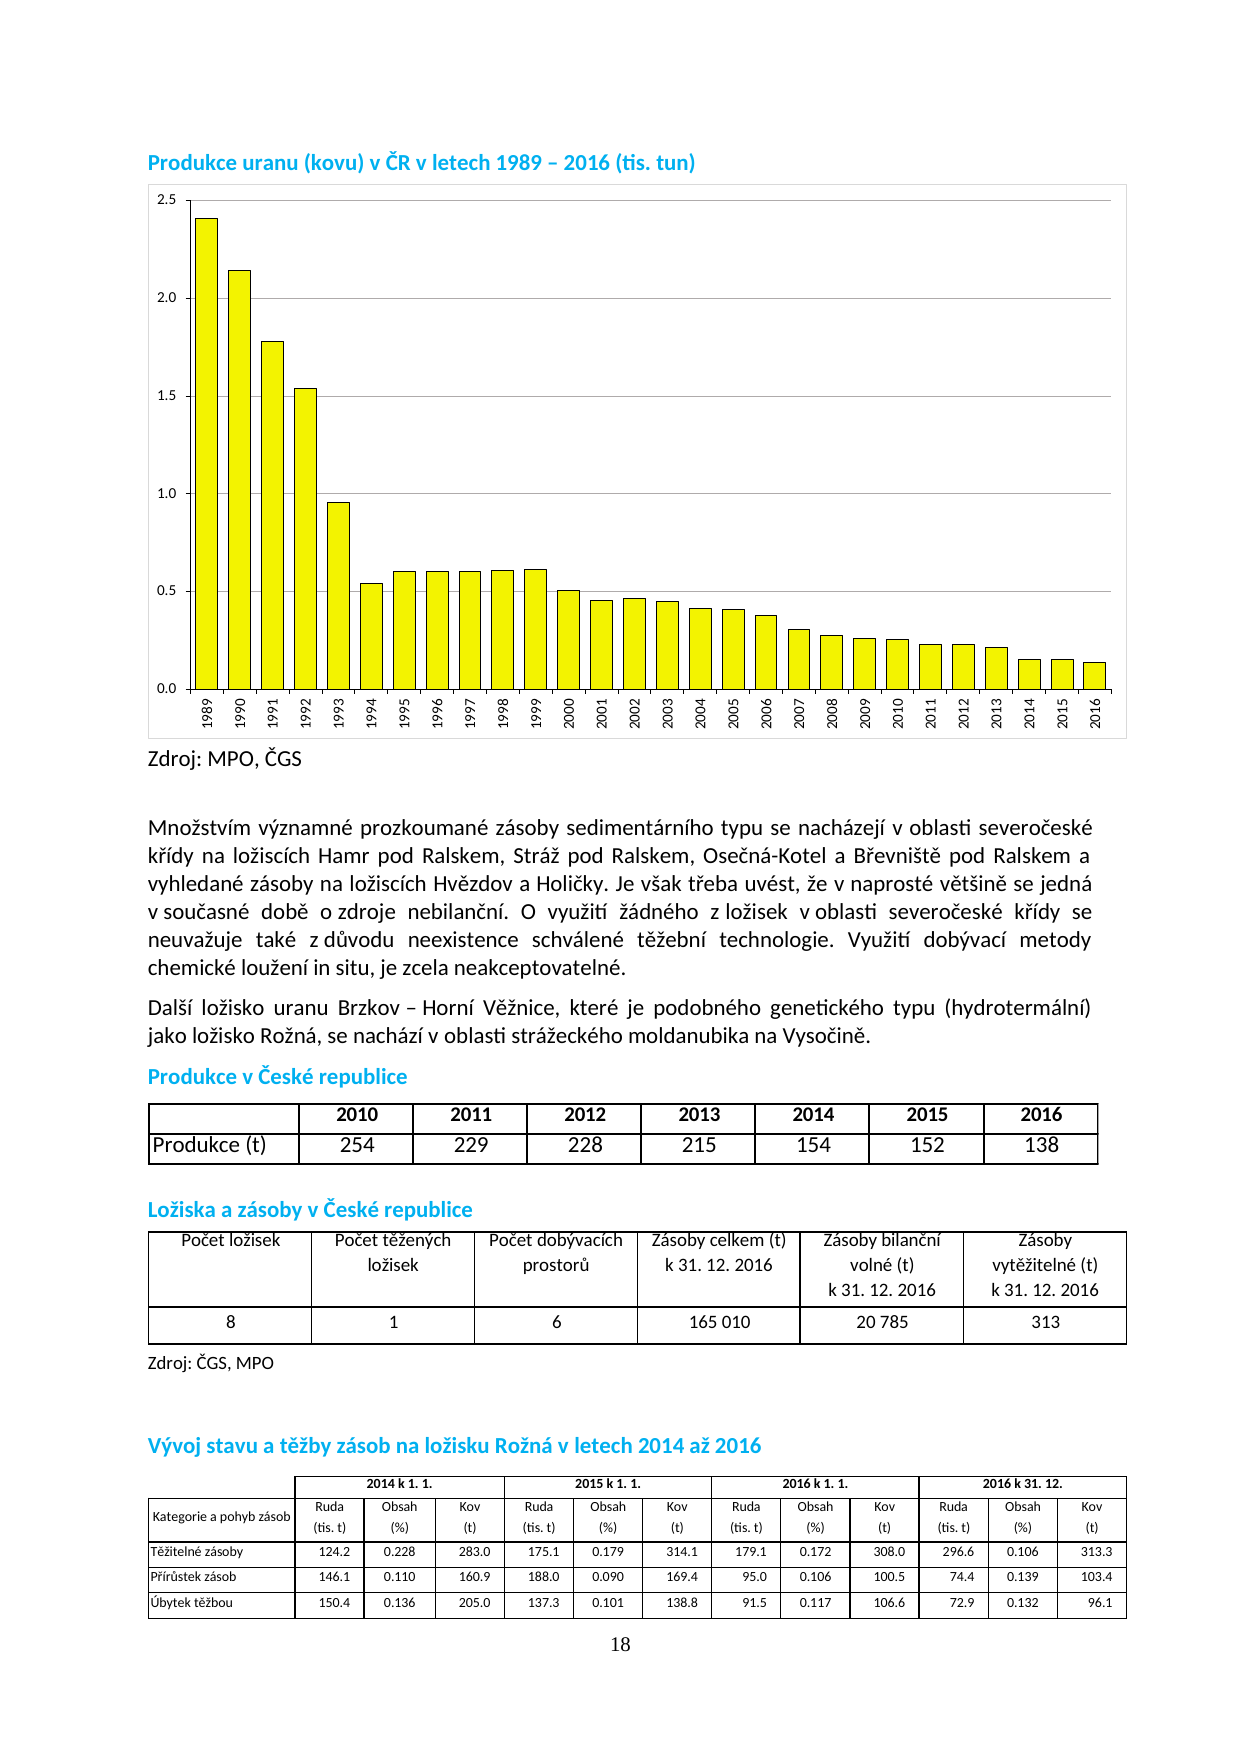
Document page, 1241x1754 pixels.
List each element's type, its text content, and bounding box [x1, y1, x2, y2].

text Produkce uranu (kovu) v ČR v letech 1989 – 2016 (tis. tun) [148, 148, 1093, 176]
text Ložiska a zásoby v České republice [148, 1195, 1093, 1223]
text Zdroj: ČGS, MPO [148, 1351, 1093, 1374]
text Množstvím významné prozkoumané zásoby sedimentárního typu se nacházejí v oblasti severočeské křídy na ložiscích Hamr pod Ralskem, Stráž pod Ralskem, Osečná-Kotel a Břevniště pod Ralskem a vyhledané zásoby na ložiscích Hvězdov a Holičky. Je však třeba uvést, že v naprosté většině se jedná v současné době o zdroje nebilanční. O využití žádného z ložisek v oblasti severočeské křídy se neuvažuje také z důvodu neexistence schválené těžební technologie. Využití dobývací metody chemické loužení in situ, je zcela neakceptovatelné. [148, 813, 1093, 981]
text Produkce v České republice [148, 1062, 1093, 1090]
text Zdroj: MPO, ČGS [148, 744, 1093, 772]
text Vývoj stavu a těžby zásob na ložisku Rožná v letech 2014 až 2016 [148, 1431, 1093, 1459]
text Další ložisko uranu Brzkov – Horní Věžnice, které je podobného genetického typu (hydrotermální) jako ložisko Rožná, se nachází v oblasti strážeckého moldanubika na Vysočině. [148, 993, 1093, 1049]
